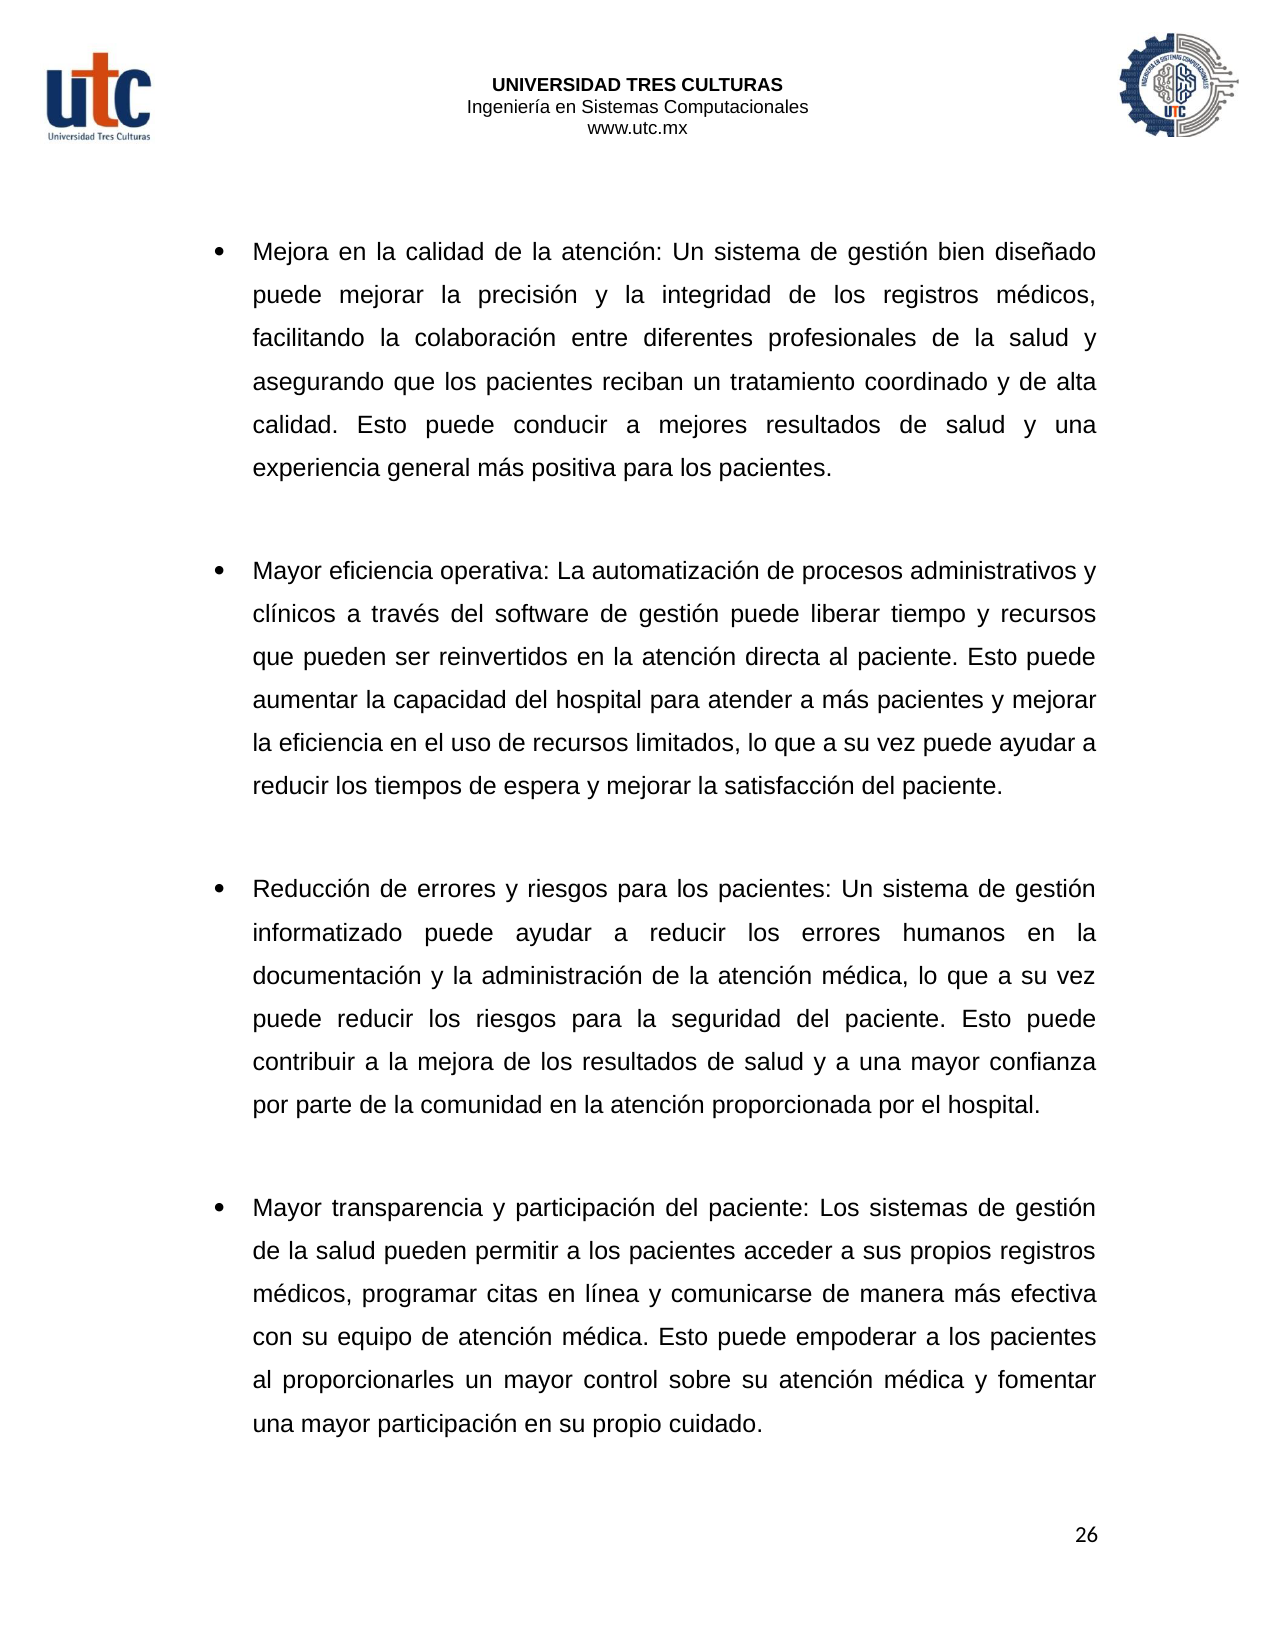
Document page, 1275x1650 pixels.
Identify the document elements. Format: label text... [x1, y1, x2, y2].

list Reducción de errores y riesgos para los pacientes: Un sistema de gestión informatizado puede ayudar a reducir los errores humanos en la documentación y la administración de la atención médica, lo que a su vez puede reducir los riesgos para la seguridad del paciente. Esto puede contribuir a la mejora de los resultados de salud y a una mayor confianza por parte de la comunidad en la atención proporcionada por el hospital. [215, 874, 1098, 1119]
list Mejora en la calidad de la atención: Un sistema de gestión bien diseñado puede mejorar la precisión y la integridad de los registros médicos, facilitando la colaboración entre diferentes profesionales de la salud y asegurando que los pacientes reciban un tratamiento coordinado y de alta calidad. Esto puede conducir a mejores resultados de salud y una experiencia general más positiva para los pacientes. [215, 237, 1098, 481]
list Mayor eficiencia operativa: La automatización de procesos administrativos y clínicos a través del software de gestión puede liberar tiempo y recursos que pueden ser reinvertidos en la atención directa al paciente. Esto puede aumentar la capacidad del hospital para atender a más pacientes y mejorar la eficiencia en el uso de recursos limitados, lo que a su vez puede ayudar a reducir los tiempos de espera y mejorar la satisfacción del paciente. [215, 556, 1098, 800]
list Mayor transparencia y participación del paciente: Los sistemas de gestión de la salud pueden permitir a los pacientes acceder a sus propios registros médicos, programar citas en línea y comunicarse de manera más efectiva con su equipo de atención médica. Esto puede empoderar a los pacientes al proporcionarles un mayor control sobre su atención médica y fomentar una mayor participación en su propio cuidado. [215, 1193, 1098, 1437]
